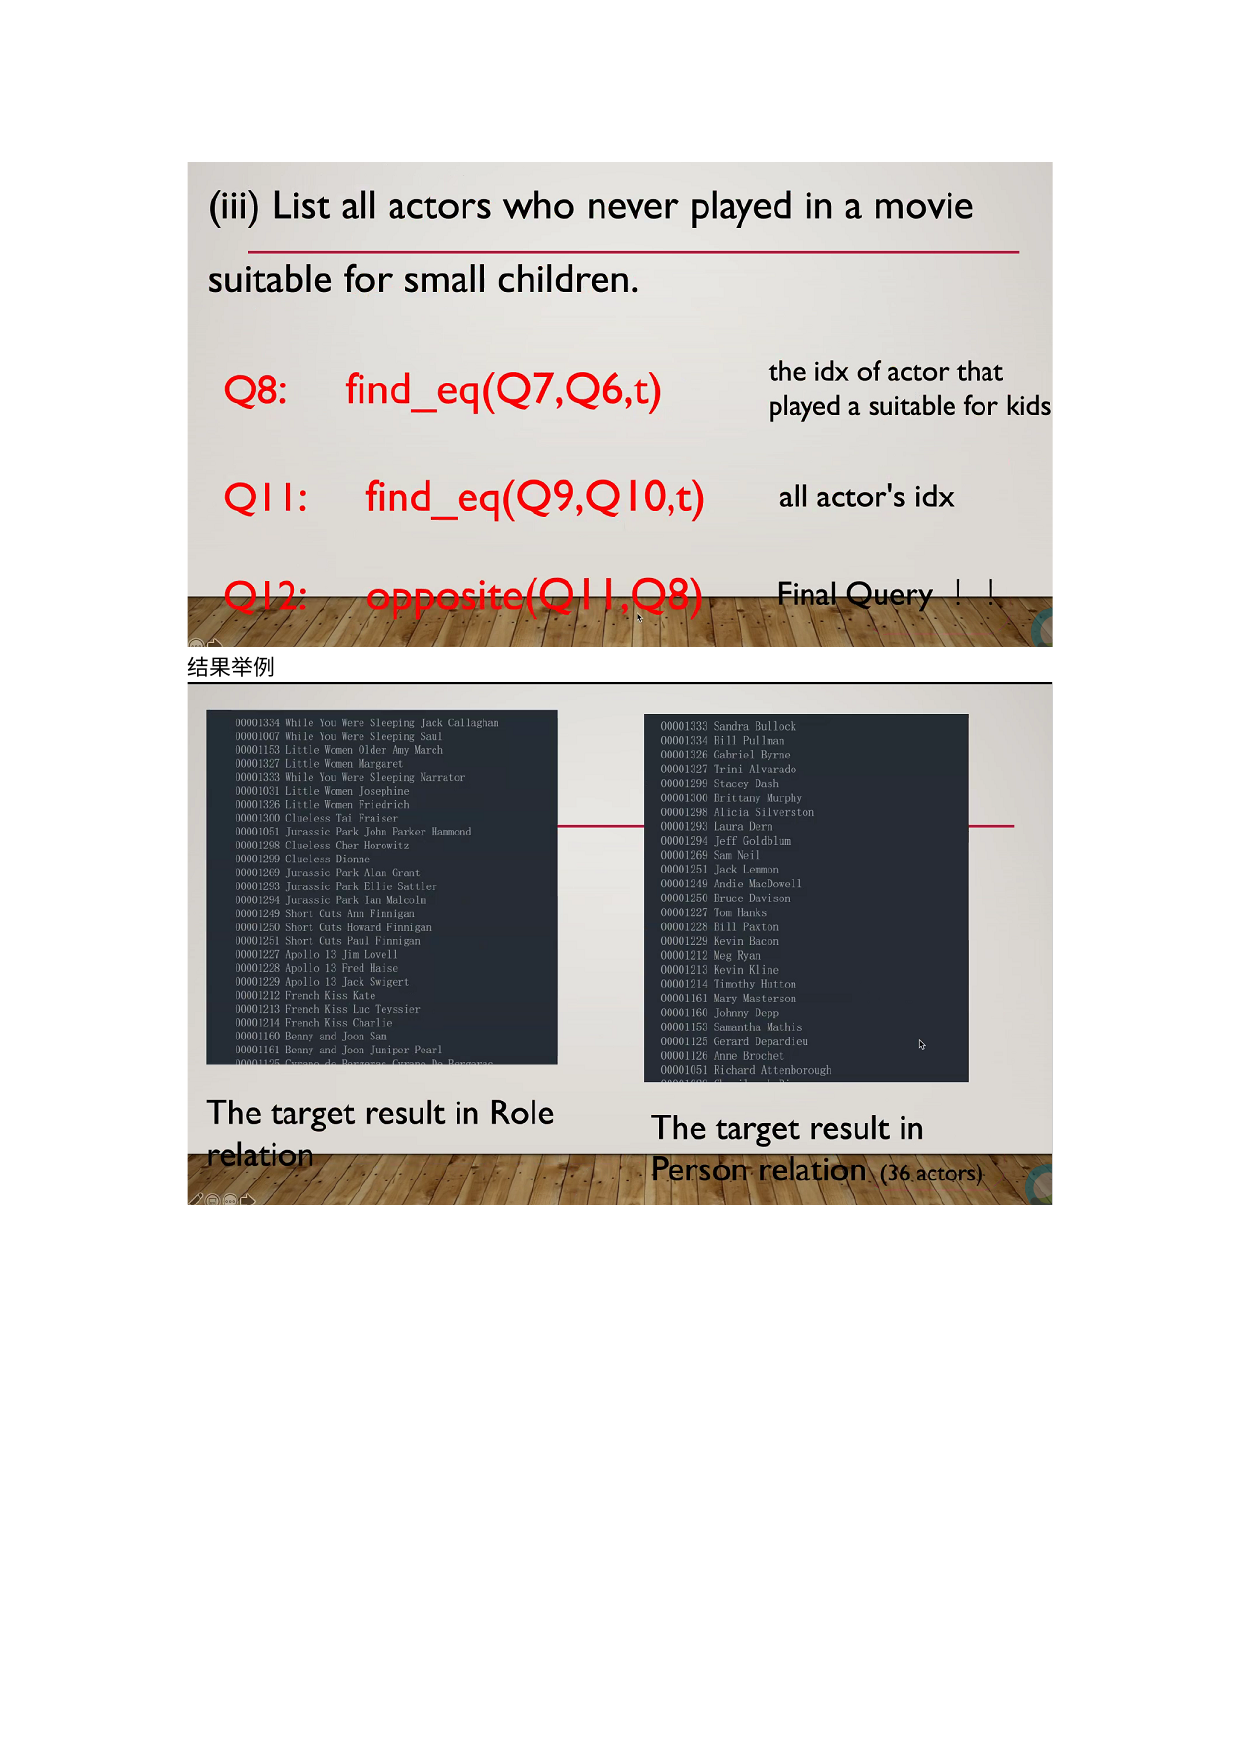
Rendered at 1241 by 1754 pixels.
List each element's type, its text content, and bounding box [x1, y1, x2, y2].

text 结果举例 [187, 649, 1053, 682]
picture [187, 162, 1053, 647]
picture [187, 682, 1053, 1205]
